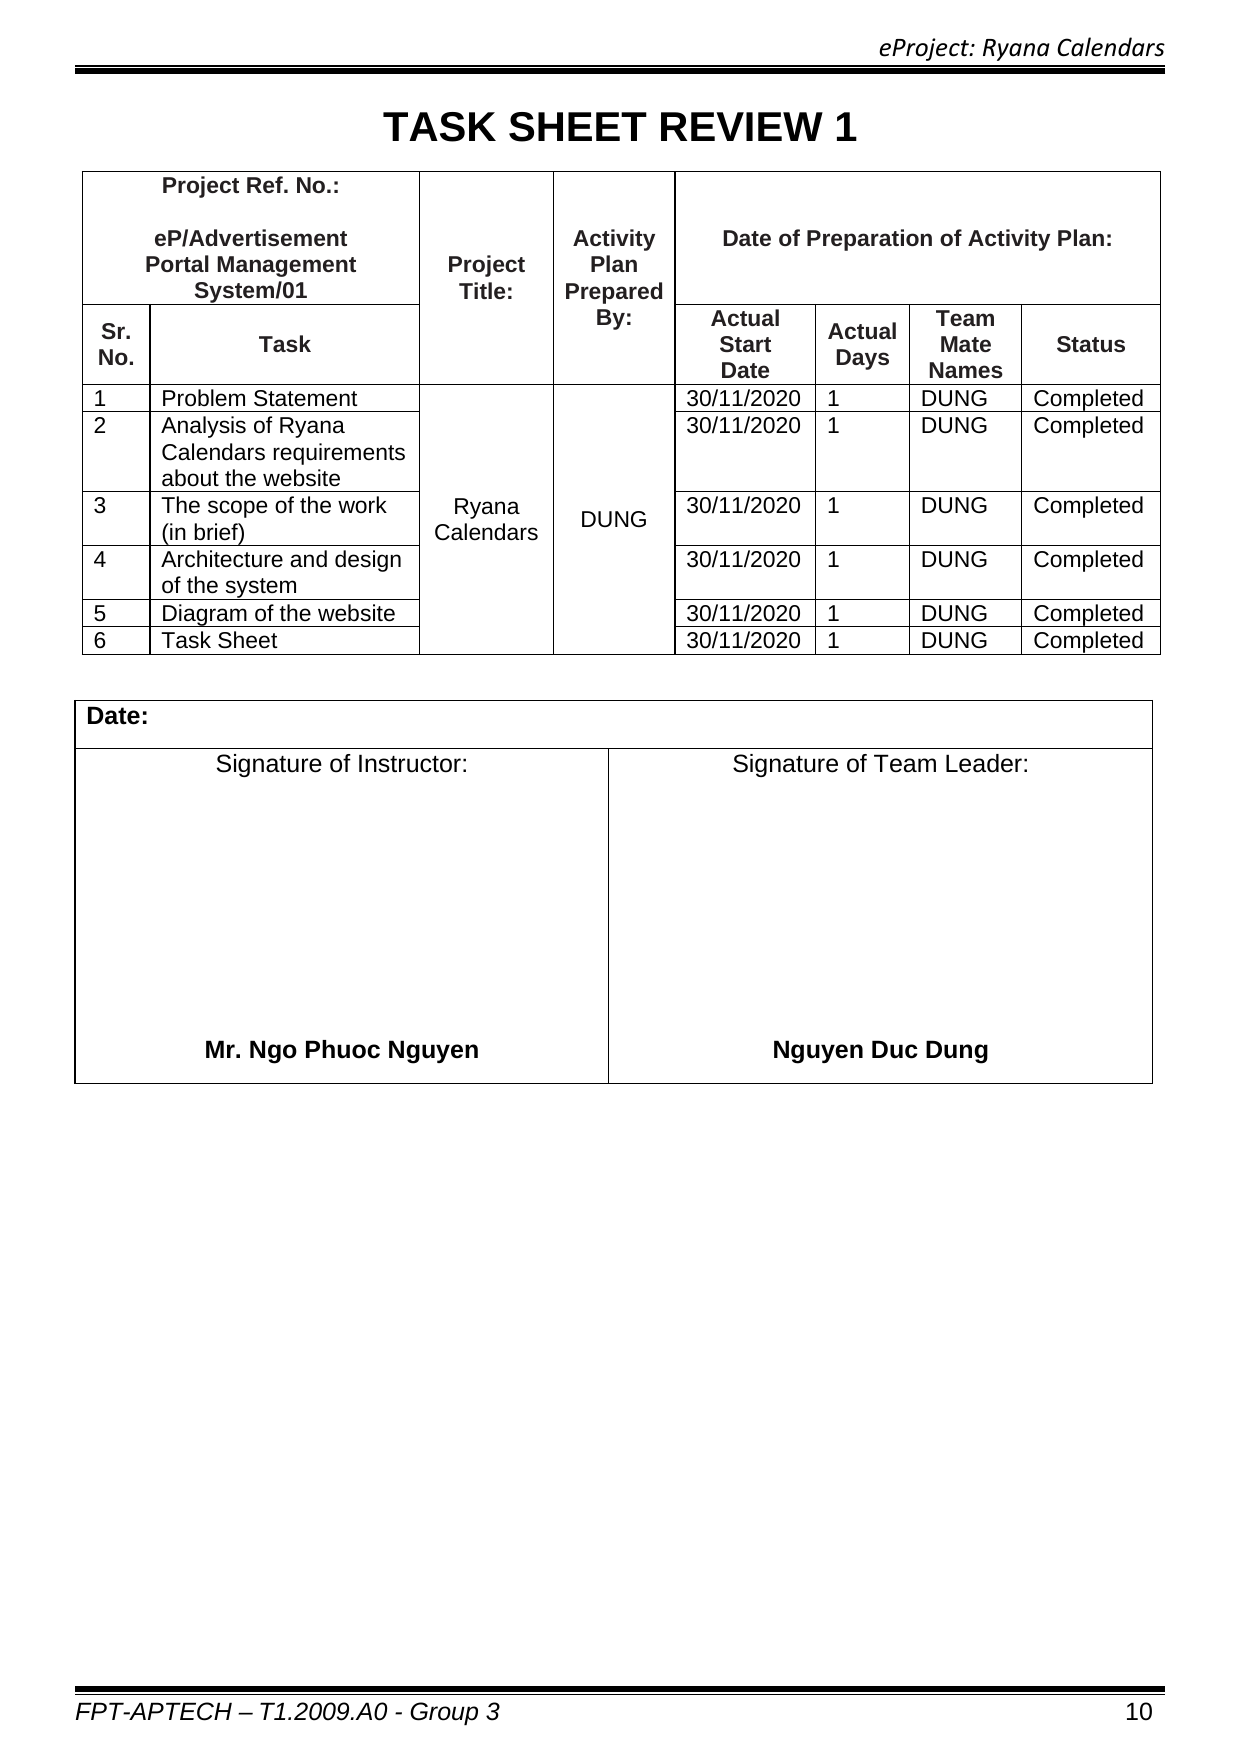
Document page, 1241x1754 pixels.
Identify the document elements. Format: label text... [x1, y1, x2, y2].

table_cell 4 [83, 546, 149, 599]
table_cell 30/11/2020 [676, 546, 815, 599]
table_cell 30/11/2020 [676, 385, 815, 411]
table_cell 1 [83, 385, 149, 411]
table_cell 1 [816, 546, 909, 599]
table_cell DUNG [910, 546, 1021, 599]
table_cell Diagram of the website [151, 600, 419, 626]
table_cell Completed [1022, 412, 1160, 491]
table_header Activity Plan Prepared By: [554, 172, 674, 384]
table_cell The scope of the work (in brief) [151, 492, 419, 545]
table_cell Actual Days [816, 305, 909, 384]
table_cell Completed [1022, 385, 1160, 411]
table_cell 1 [816, 600, 909, 626]
table_cell Completed [1022, 492, 1160, 545]
table_cell Actual Start Date [676, 305, 815, 384]
table_cell Signature of Team Leader: Nguyen Duc Dung [609, 749, 1152, 1083]
table_cell 30/11/2020 [676, 412, 815, 491]
table_cell Sr.No. [83, 305, 149, 384]
table_cell 30/11/2020 [676, 492, 815, 545]
table_cell Task Sheet [151, 627, 419, 653]
text TASK SHEET REVIEW 1 [75, 102, 1165, 150]
table_header Project Ref. No.: eP/Advertisement Portal Management System/01 [83, 172, 419, 304]
table_header Date: [76, 701, 1152, 748]
table_cell 30/11/2020 [676, 627, 815, 653]
table_cell 3 [83, 492, 149, 545]
table_cell 5 [83, 600, 149, 626]
table_cell Signature of Instructor: Mr. Ngo Phuoc Nguyen [76, 749, 608, 1083]
table_cell DUNG [910, 412, 1021, 491]
table_cell 30/11/2020 [676, 600, 815, 626]
table_cell Architecture and design of the system [151, 546, 419, 599]
table_cell Ryana Calendars [420, 385, 553, 653]
table_cell DUNG [910, 600, 1021, 626]
table_cell 1 [816, 492, 909, 545]
table_cell Status [1022, 305, 1160, 384]
table_cell 1 [816, 385, 909, 411]
table_cell Team Mate Names [910, 305, 1021, 384]
table_cell DUNG [554, 385, 674, 653]
table_header Date of Preparation of Activity Plan: [676, 172, 1160, 304]
table_cell Completed [1022, 546, 1160, 599]
table_cell 1 [816, 627, 909, 653]
table_cell Completed [1022, 600, 1160, 626]
table_cell DUNG [910, 627, 1021, 653]
table_cell Task [151, 305, 419, 384]
table_header Project Title: [420, 172, 553, 384]
table_cell 2 [83, 412, 149, 491]
table_cell Completed [1022, 627, 1160, 653]
table_cell DUNG [910, 492, 1021, 545]
table_cell Problem Statement [151, 385, 419, 411]
table_cell Analysis of Ryana Calendars requirements about the website [151, 412, 419, 491]
table_cell 1 [816, 412, 909, 491]
table_cell 6 [83, 627, 149, 653]
table_cell DUNG [910, 385, 1021, 411]
